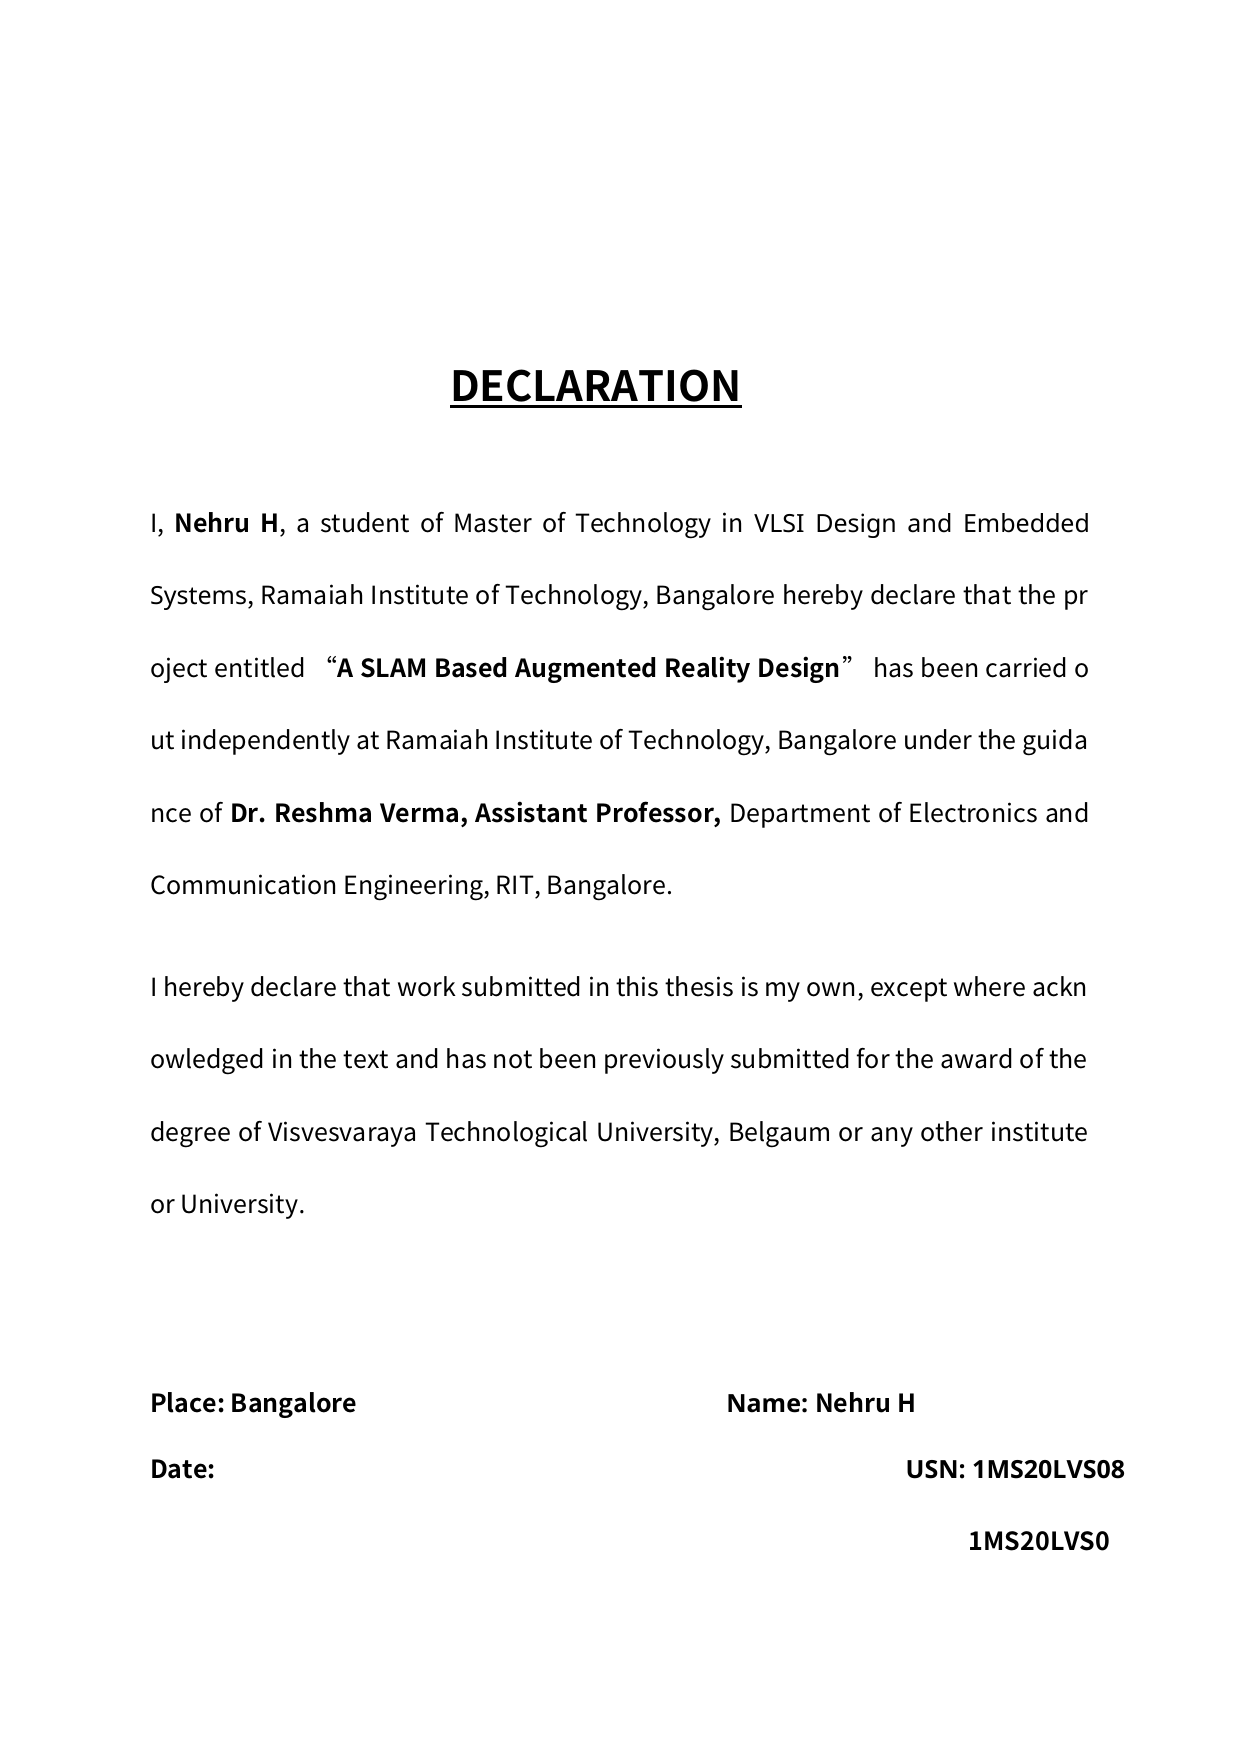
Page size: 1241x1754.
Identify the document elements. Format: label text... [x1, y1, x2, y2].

text Date: USN: 1MS20LVS08 1MS20LVS08 [150, 1449, 1090, 1558]
text Place: Bangalore Name: Nehru H [150, 1384, 1090, 1420]
text I hereby declare that work submitted in this thesis is my own, except where acknowledged in the text and has not been previously submitted for the award of the degree of Visvesvaraya Technological University, Belgaum or any other institute or University. [150, 967, 1090, 1221]
text DECLARATION [375, 353, 1090, 414]
text I, Nehru H, a student of Master of Technology in VLSI Design and Embedded Systems, Ramaiah Institute of Technology, Bangalore hereby declare that the project entitled “A SLAM Based Augmented Reality Design” has been carried out independently at Ramaiah Institute of Technology, Bangalore under the guidance of Dr. Reshma Verma, Assistant Professor, Department of Electronics and Communication Engineering, RIT, Bangalore. [150, 503, 1090, 902]
